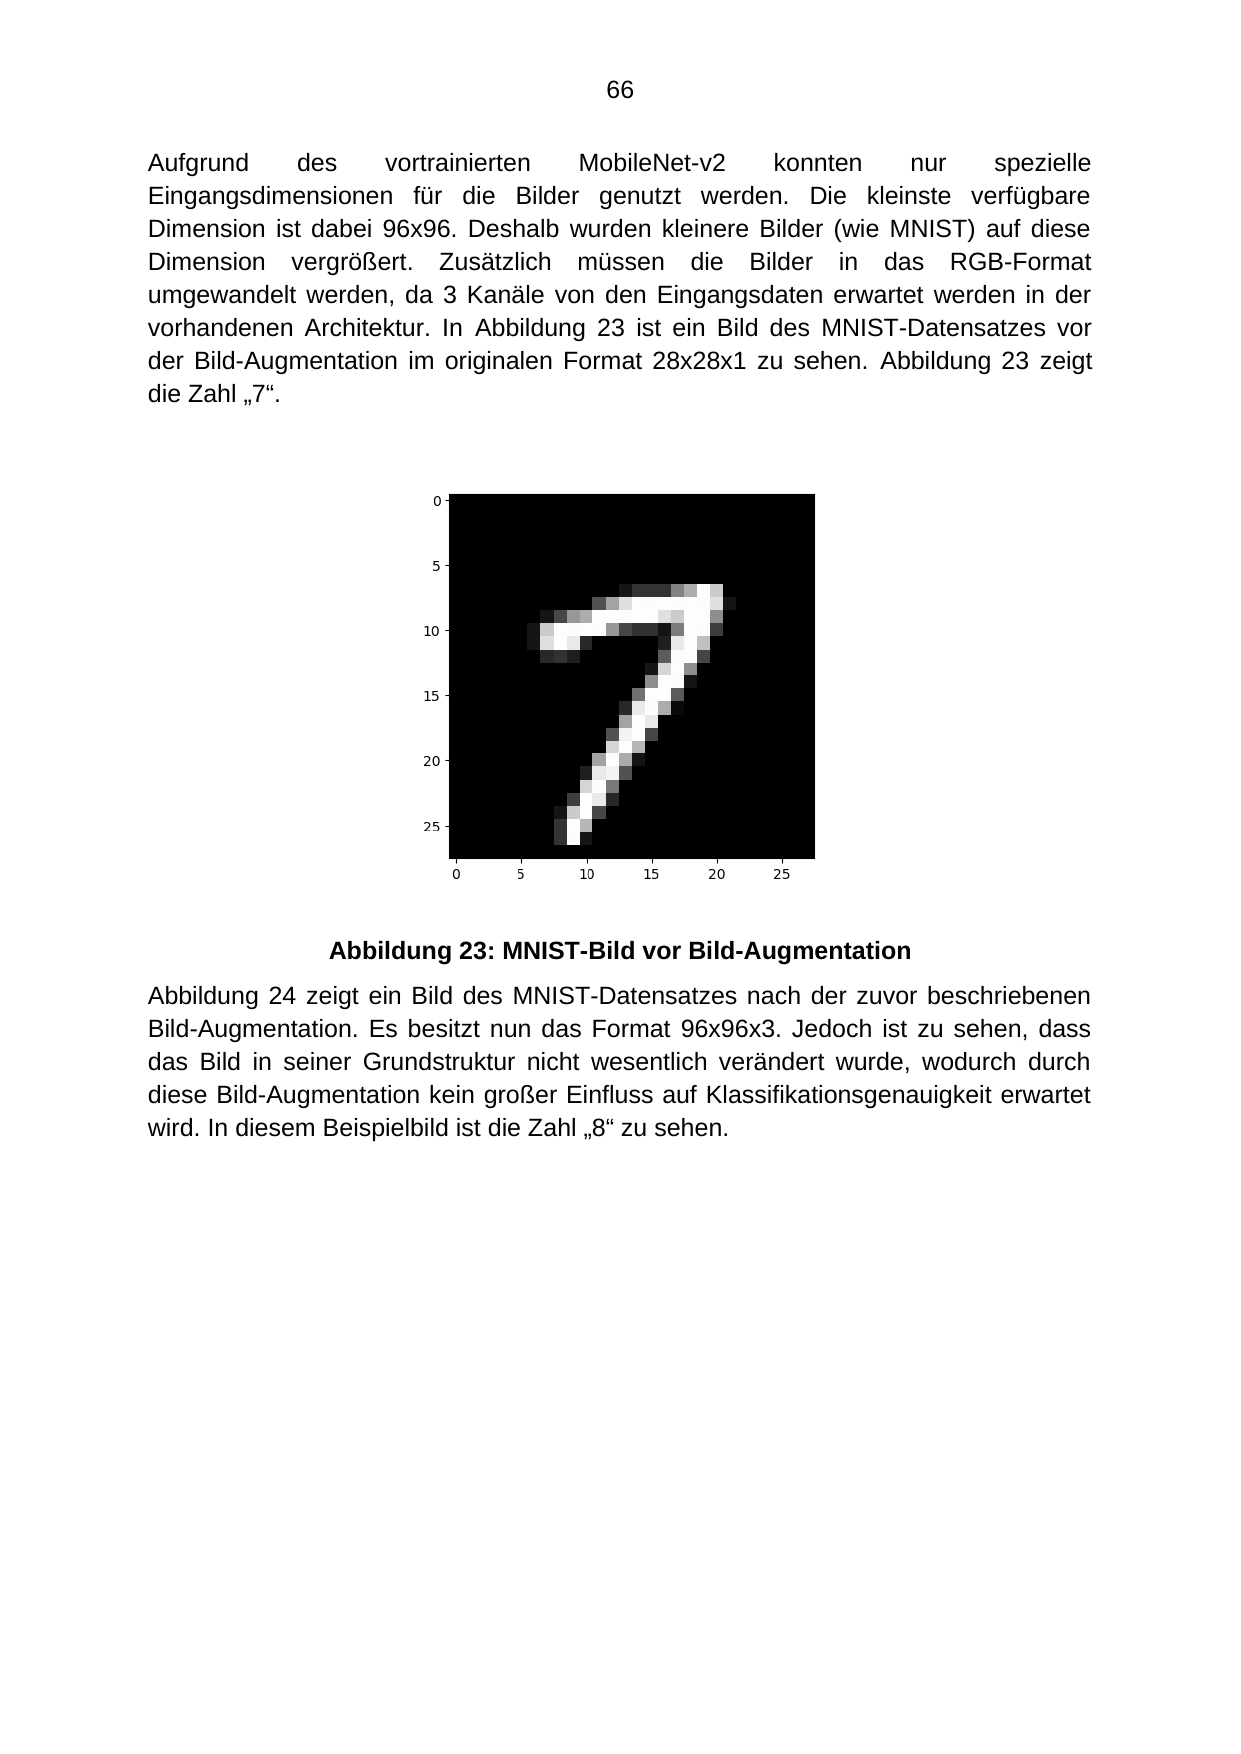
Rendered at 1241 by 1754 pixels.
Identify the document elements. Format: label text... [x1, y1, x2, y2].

text Abbildung 24 zeigt ein Bild des MNIST-Datensatzes nach der zuvor beschriebenen Bild-Augmentation. Es besitzt nun das Format 96x96x3. Jedoch ist zu sehen, dass das Bild in seiner Grundstruktur nicht wesentlich verändert wurde, wodurch durch diese Bild-Augmentation kein großer Einfluss auf Klassifikationsgenauigkeit erwartet wird. In diesem Beispielbild ist die Zahl „8“ zu sehen. [148, 981, 1092, 1142]
text Aufgrund des vortrainierten MobileNet-v2 konnten nur spezielle Eingangsdimensionen für die Bilder genutzt werden. Die kleinste verfügbare Dimension ist dabei 96x96. Deshalb wurden kleinere Bilder (wie MNIST) auf diese Dimension vergrößert. Zusätzlich müssen die Bilder in das RGB-Format umgewandelt werden, da 3 Kanäle von den Eingangsdaten erwartet werden in der vorhandenen Architektur. In Abbildung 23 ist ein Bild des MNIST-Datensatzes vor der Bild-Augmentation im originalen Format 28x28x1 zu sehen. Abbildung 23 zeigt die Zahl „7“. [148, 148, 1092, 408]
text Abbildung 23: MNIST-Bild vor Bild-Augmentation [148, 936, 1092, 964]
picture [308, 436, 938, 910]
